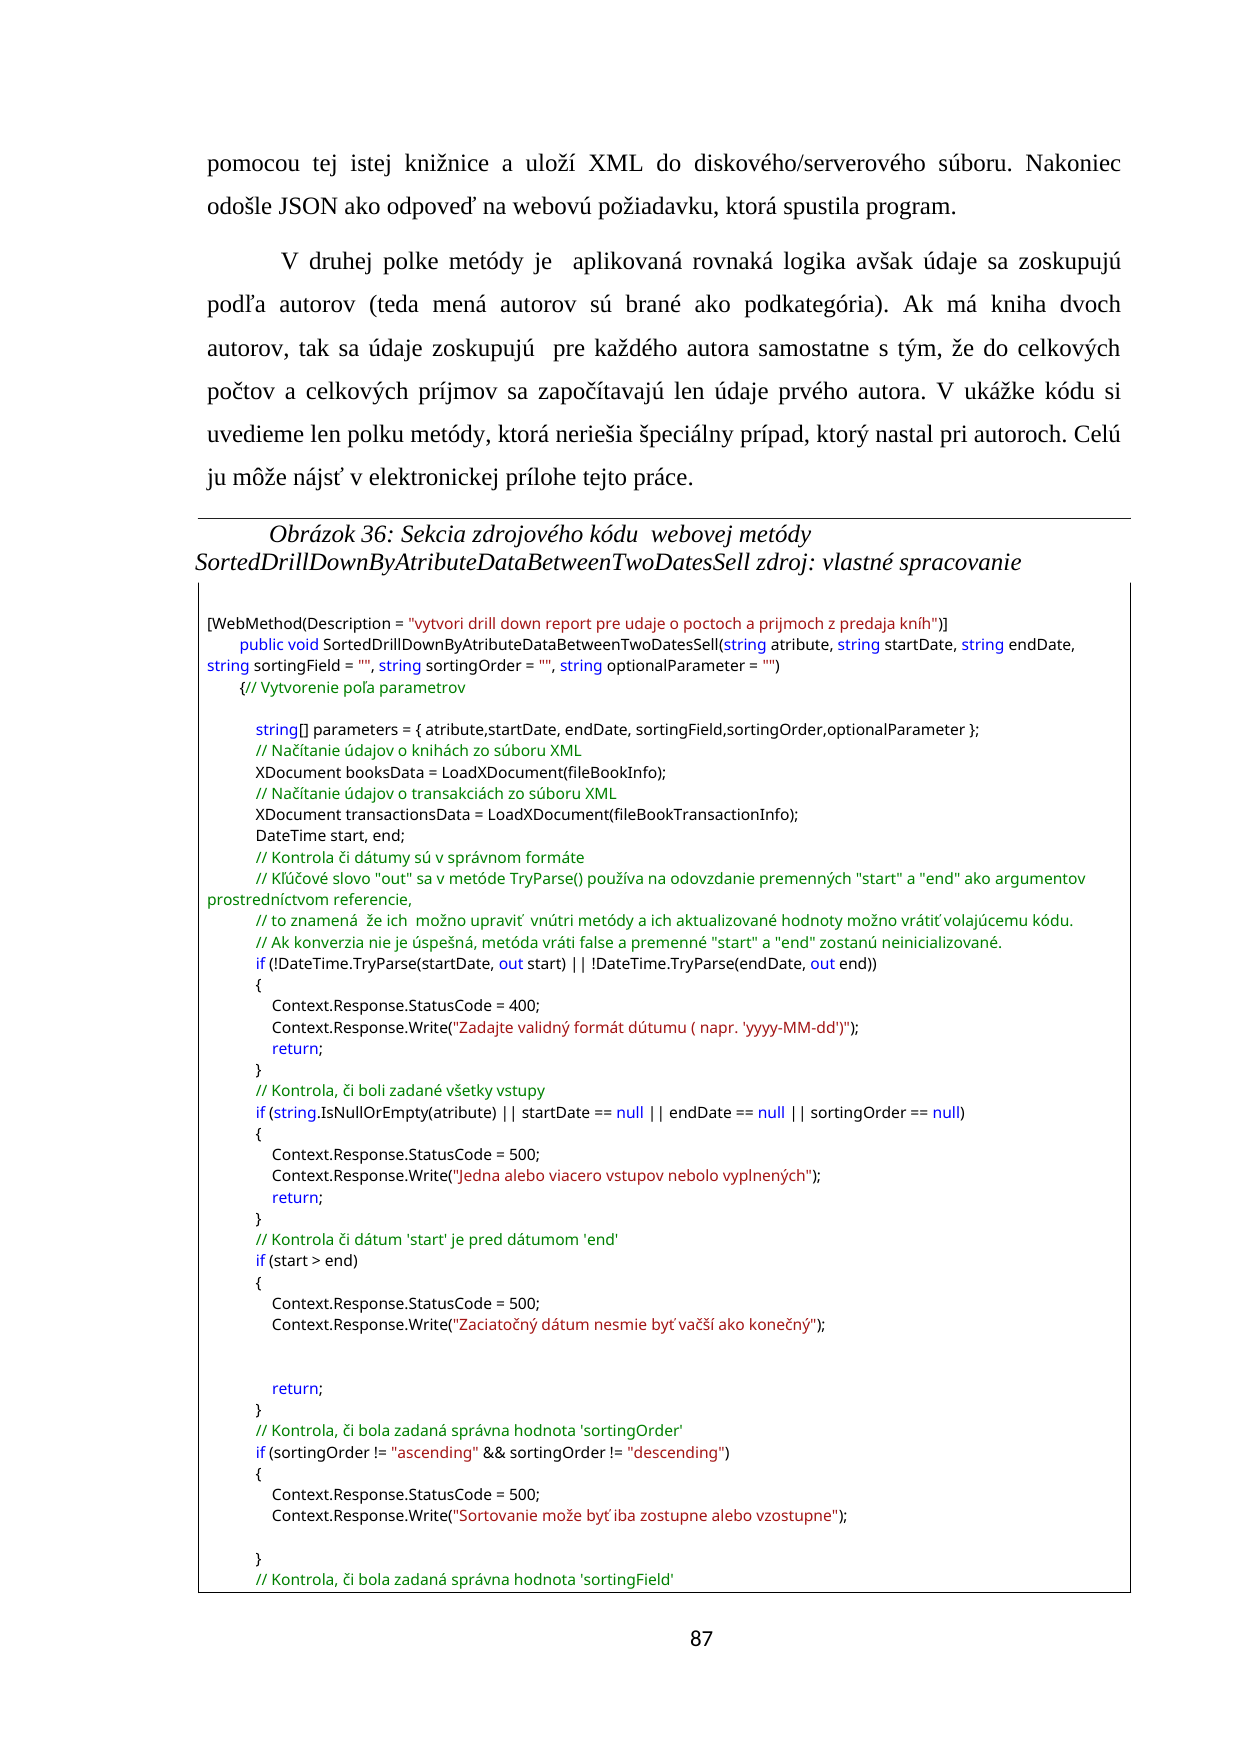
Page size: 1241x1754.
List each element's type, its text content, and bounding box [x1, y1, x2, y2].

text } [207, 1399, 1122, 1420]
text { [207, 974, 1122, 995]
text if (start > end) [207, 1250, 1122, 1271]
text // Ak konverzia nie je úspešná, metóda vráti false a premenné "start" a "end" zostanú neinicializované. [207, 931, 1122, 953]
text XDocument booksData = LoadXDocument(fileBookInfo); [207, 761, 1122, 783]
text // Kontrola či dátumy sú v správnom formáte [207, 846, 1122, 868]
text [207, 148, 1122, 219]
text // Kľúčové slovo "out" sa v metóde TryParse() používa na odovzdanie premenných "start" a "end" ako argumentov prostredníctvom referencie, [207, 868, 1122, 910]
text // Kontrola či dátum 'start' je pred dátumom 'end' [207, 1229, 1122, 1250]
text Context.Response.StatusCode = 500; [207, 1484, 1122, 1505]
text // Kontrola, či boli zadané všetky vstupy [207, 1080, 1122, 1101]
text return; [207, 1186, 1122, 1208]
text return; [207, 1378, 1122, 1399]
text Context.Response.StatusCode = 400; [207, 995, 1122, 1016]
text // to znamená že ich možno upraviť vnútri metódy a ich aktualizované hodnoty možno vrátiť volajúcemu kódu. [207, 910, 1122, 931]
text { [207, 1271, 1122, 1293]
text Context.Response.Write("Sortovanie može byť iba zostupne alebo vzostupne"); [207, 1505, 1122, 1526]
text [WebMethod(Description = "vytvori drill down report pre udaje o poctoch a prijmoch z predaja kníh")] [199, 583, 1130, 634]
text // Načítanie údajov o transakciách zo súboru XML [207, 783, 1122, 804]
text // Kontrola, či bola zadaná správna hodnota 'sortingField' [199, 1566, 1130, 1592]
text XDocument transactionsData = LoadXDocument(fileBookTransactionInfo); [207, 804, 1122, 825]
text // Kontrola, či bola zadaná správna hodnota 'sortingOrder' [207, 1420, 1122, 1441]
text } [207, 1208, 1122, 1229]
text V druhej polke metódy je aplikovaná rovnaká logika avšak údaje sa zoskupujú podľa autorov (teda mená autorov sú brané ako podkategória). Ak má kniha dvoch autorov, tak sa údaje zoskupujú pre každého autora samostatne s tým, že do celkových počtov a celkových príjmov sa započítavajú len údaje prvého autora. V ukážke kódu si uvedieme len polku metódy, ktorá neriešia špeciálny prípad, ktorý nastal pri autoroch. Celú ju môže nájsť v elektronickej prílohe tejto práce. [207, 246, 1122, 491]
text if (sortingOrder != "ascending" && sortingOrder != "descending") [207, 1441, 1122, 1463]
text string[] parameters = { atribute,startDate, endDate, sortingField,sortingOrder,optionalParameter }; [207, 719, 1122, 740]
text // Načítanie údajov o knihách zo súboru XML [207, 740, 1122, 761]
text Context.Response.StatusCode = 500; [207, 1144, 1122, 1165]
text Context.Response.Write("Zadajte validný formát dútumu ( napr. 'yyyy-MM-dd')"); [207, 1016, 1122, 1038]
text } [207, 1548, 1122, 1566]
text public void SortedDrillDownByAtributeDataBetweenTwoDatesSell(string atribute, string startDate, string endDate, string sortingField = "", string sortingOrder = "", string optionalParameter = "") [207, 634, 1122, 676]
text Context.Response.StatusCode = 500; [207, 1293, 1122, 1314]
text Context.Response.Write("Jedna alebo viacero vstupov nebolo vyplnených"); [207, 1165, 1122, 1186]
text DateTime start, end; [207, 825, 1122, 846]
text {// Vytvorenie poľa parametrov [207, 676, 1122, 698]
text } [207, 1059, 1122, 1080]
text return; [207, 1038, 1122, 1059]
text { [207, 1123, 1122, 1144]
text if (string.IsNullOrEmpty(atribute) || startDate == null || endDate == null || sortingOrder == null) [207, 1101, 1122, 1123]
text { [207, 1463, 1122, 1484]
text if (!DateTime.TryParse(startDate, out start) || !DateTime.TryParse(endDate, out end)) [207, 953, 1122, 974]
text Context.Response.Write("Zaciatočný dátum nesmie byť vačší ako konečný"); [207, 1314, 1122, 1335]
